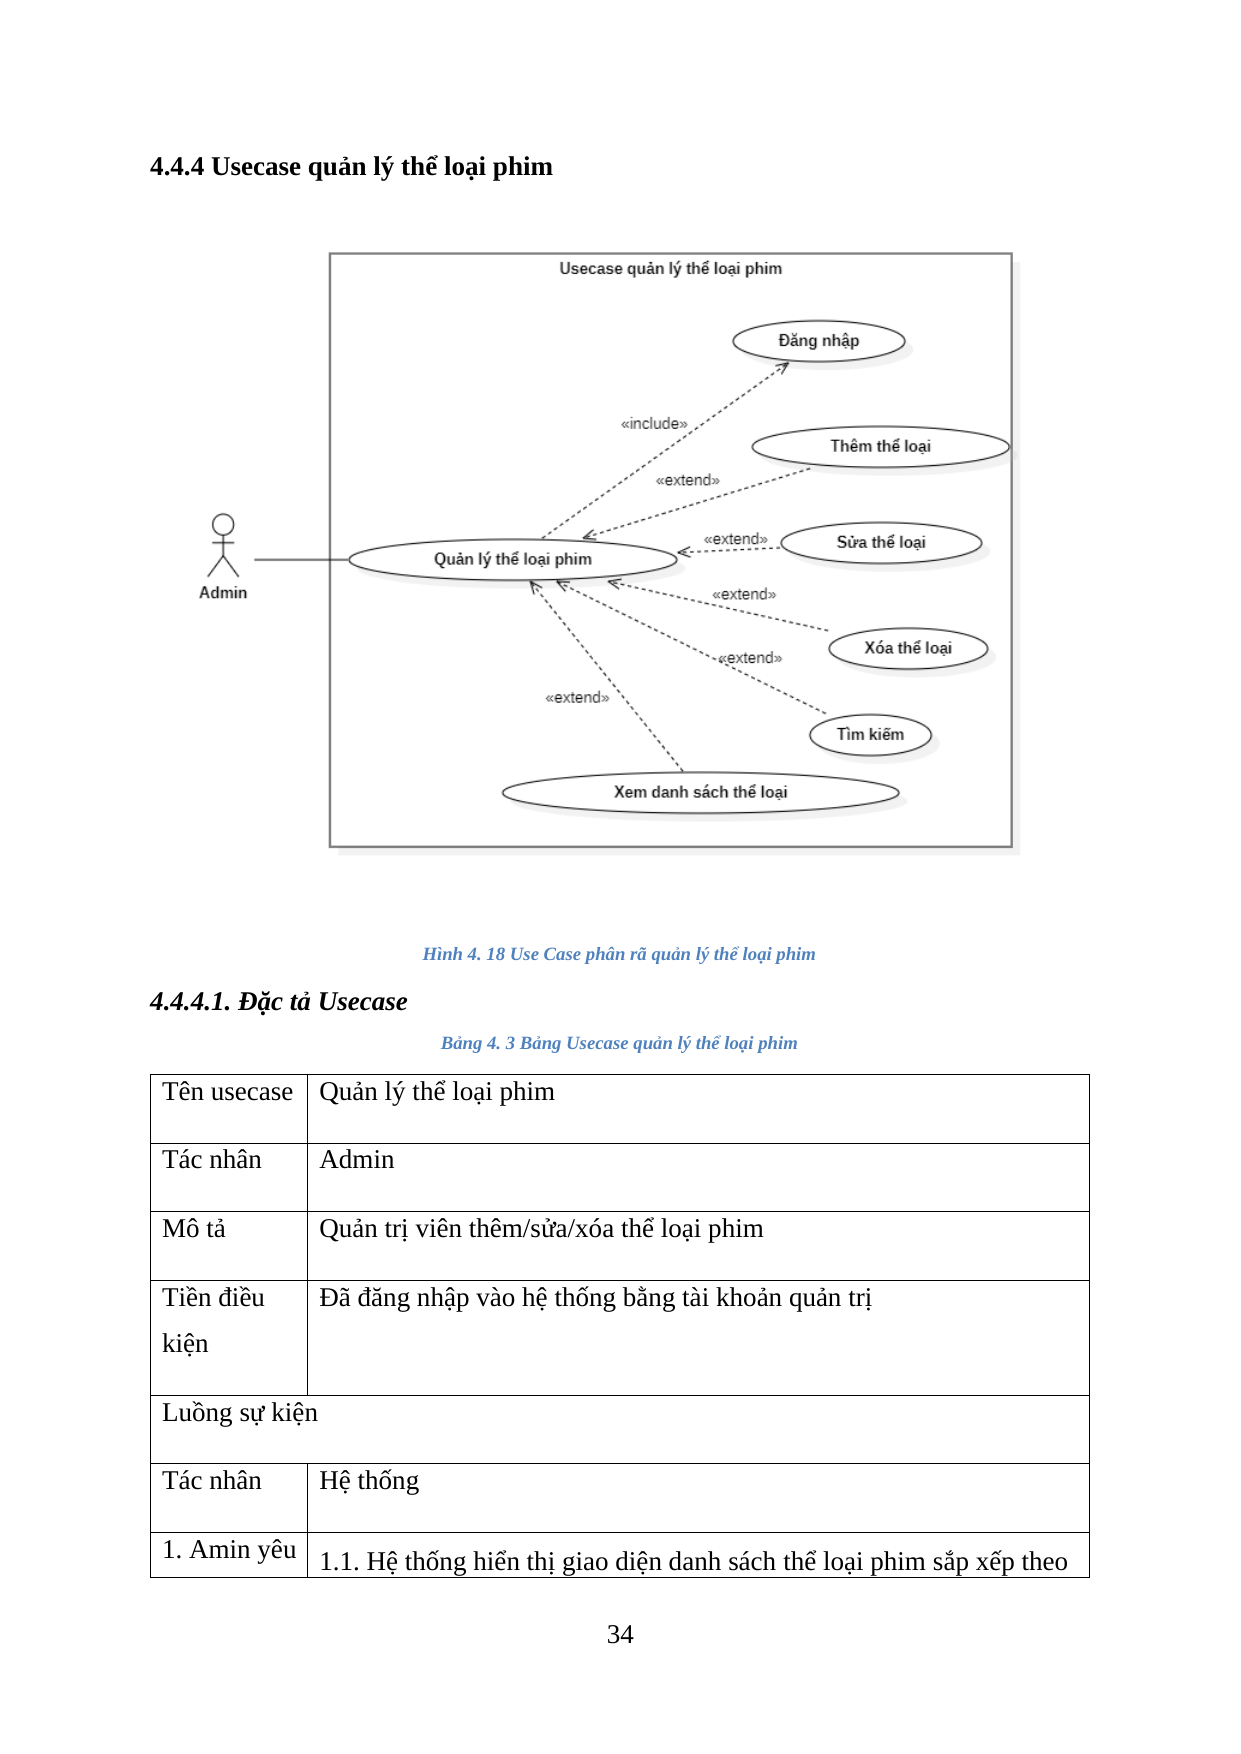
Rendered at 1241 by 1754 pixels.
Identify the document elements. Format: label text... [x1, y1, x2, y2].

table_header Tên usecase [151, 1075, 307, 1142]
table_cell Tiền điều kiện [151, 1281, 307, 1395]
table_cell Hệ thống [308, 1464, 1089, 1532]
table_cell Quản trị viên thêm/sửa/xóa thể loại phim [308, 1212, 1089, 1279]
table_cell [308, 1533, 1089, 1577]
table_cell Tác nhân [151, 1464, 307, 1532]
picture [150, 196, 1091, 943]
table_header Quản lý thể loại phim [308, 1075, 1089, 1142]
table_cell Admin [308, 1144, 1089, 1211]
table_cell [151, 1533, 307, 1577]
text 4.4.4.1. Đặc tả Usecase [150, 985, 1090, 1016]
text Hình 4. 18 Use Case phân rã quản lý thể loại phim [150, 943, 1090, 964]
table_cell Đã đăng nhập vào hệ thống bằng tài khoản quản trị [308, 1281, 1089, 1395]
subtitle 4.4.4 Usecase quản lý thể loại phim [150, 150, 1090, 181]
table_cell Luồng sự kiện [151, 1396, 1089, 1463]
table_cell Mô tả [151, 1212, 307, 1279]
text Bảng 4. 3 Bảng Usecase quản lý thể loại phim [150, 1032, 1090, 1053]
table_cell Tác nhân [151, 1144, 307, 1211]
